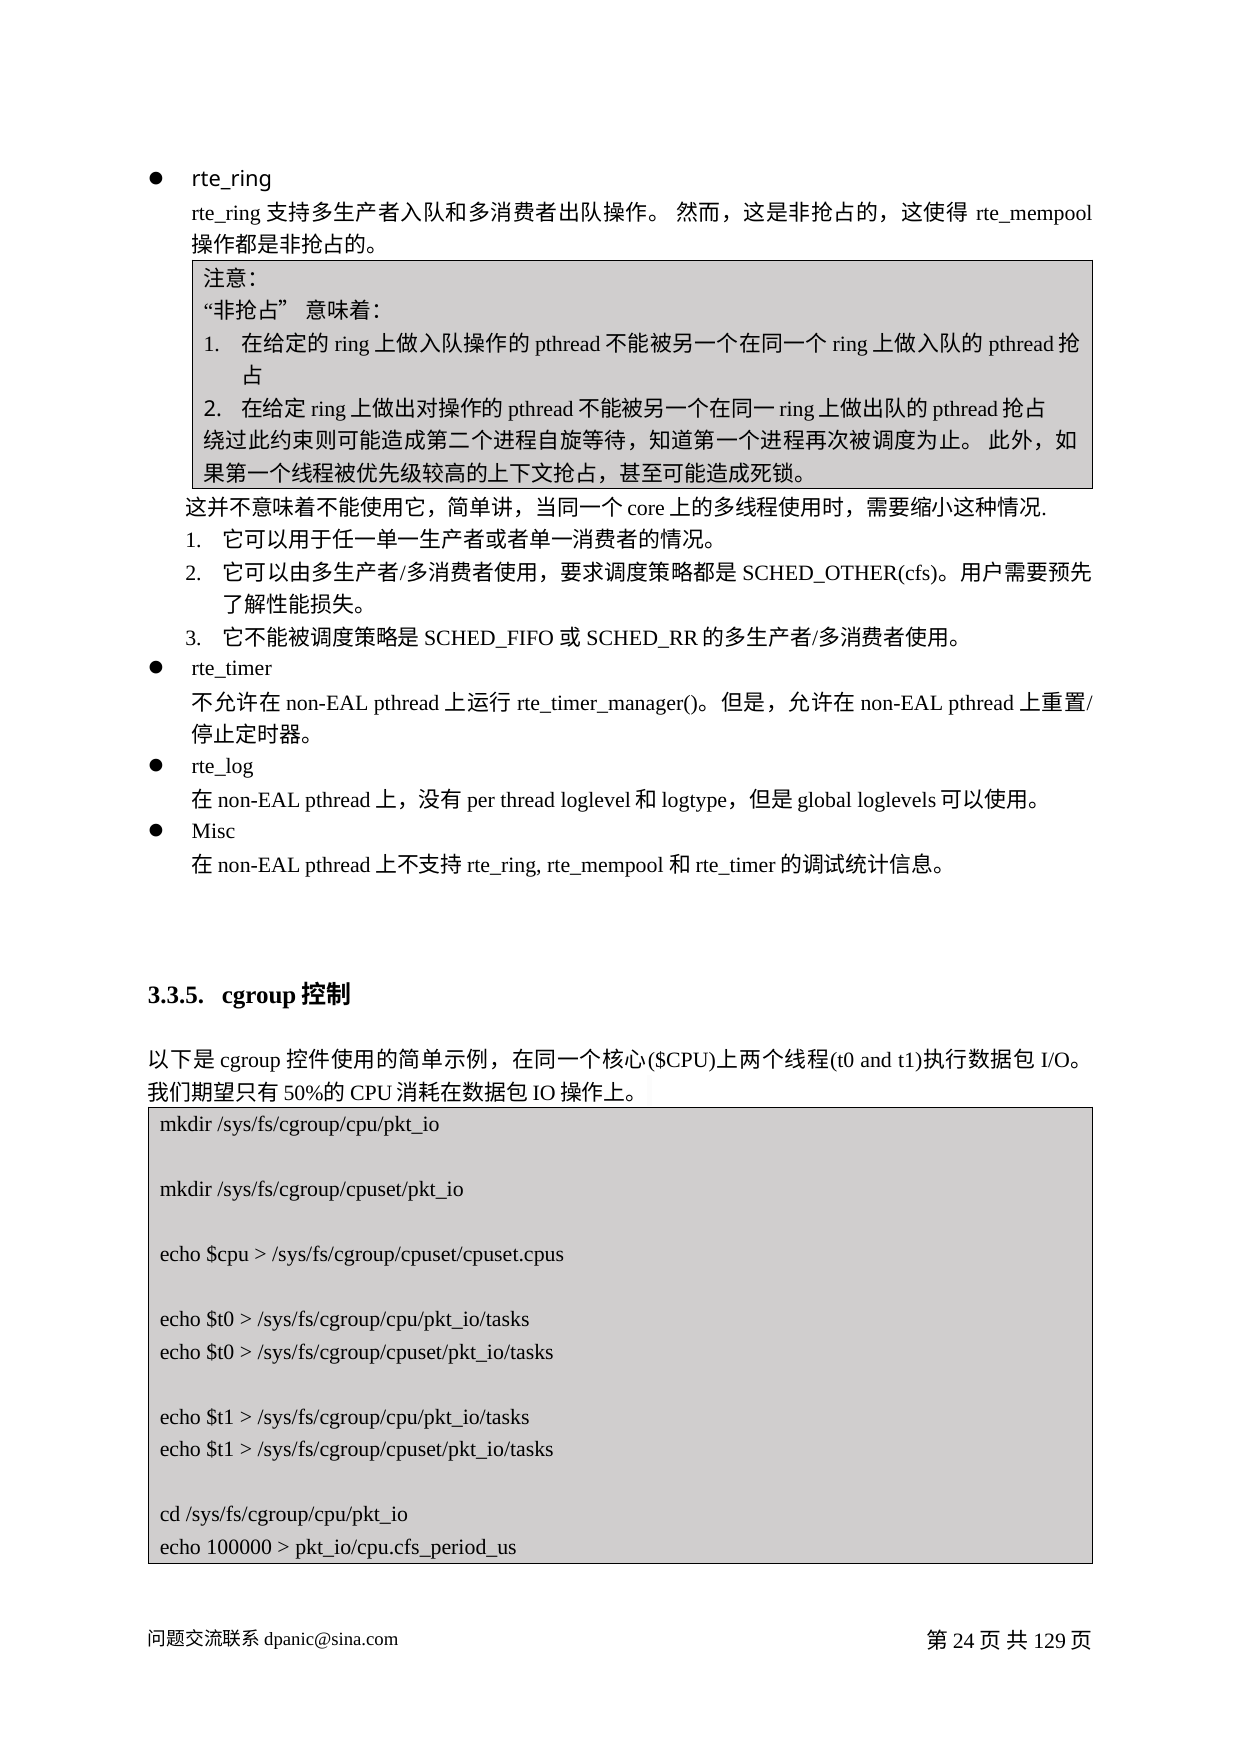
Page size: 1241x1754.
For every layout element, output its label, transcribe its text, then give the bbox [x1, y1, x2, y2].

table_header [149, 1108, 1092, 1563]
list 在non-EAL pthread上不支持rte_ring, rte_mempool 和rte_timer的调试统计信息。 [191, 847, 1092, 879]
list 它不能被调度策略是SCHED_FIFO 或 SCHED_RR的多生产者/多消费者使用。 [185, 619, 1092, 652]
subtitle cgroup控制 [148, 960, 1092, 1025]
list rte_ring [148, 162, 1092, 194]
list 在non-EAL pthread上，没有per thread loglevel和logtype，但是global loglevels可以使用。 [191, 782, 1092, 814]
list 不允许在non-EAL pthread上运行 rte_timer_manager()。但是，允许在non-EAL pthread上重置/停止定时器。 [191, 684, 1092, 749]
text 这并不意味着不能使用它，简单讲，当同一个core上的多线程使用时，需要缩小这种情况. [148, 489, 1092, 522]
list 它可以用于任一单一生产者或者单一消费者的情况。 [185, 522, 1092, 554]
text 以下是cgroup控件使用的简单示例，在同一个核心($CPU)上两个线程(t0 and t1)执行数据包I/O。 我们期望只有50%的CPU消耗在数据包IO操作上。 [148, 1042, 1092, 1107]
list rte_log [148, 749, 1092, 782]
list rte_timer [148, 652, 1092, 684]
list rte_ring支持多生产者入队和多消费者出队操作。 然而，这是非抢占的，这使得rte_mempool操作都是非抢占的。 [191, 194, 1092, 259]
list Misc [148, 814, 1092, 847]
table_header 注意： “非抢占” 意味着： 在给定的ring上做入队操作的pthread不能被另一个在同一个ring上做入队的pthread抢占 在给定ring上做出对操作的pthread不能被另一个在同一ring上做出队的pthread抢占 绕过此约束则可能造成第二个进程自旋等待，知道第一个进程再次被调度为止。 此外，如果第一个线程被优先级较高的上下文抢占，甚至可能造成死锁。 [193, 261, 1092, 488]
list 它可以由多生产者/多消费者使用，要求调度策略都是SCHED_OTHER(cfs)。用户需要预先了解性能损失。 [185, 554, 1092, 619]
